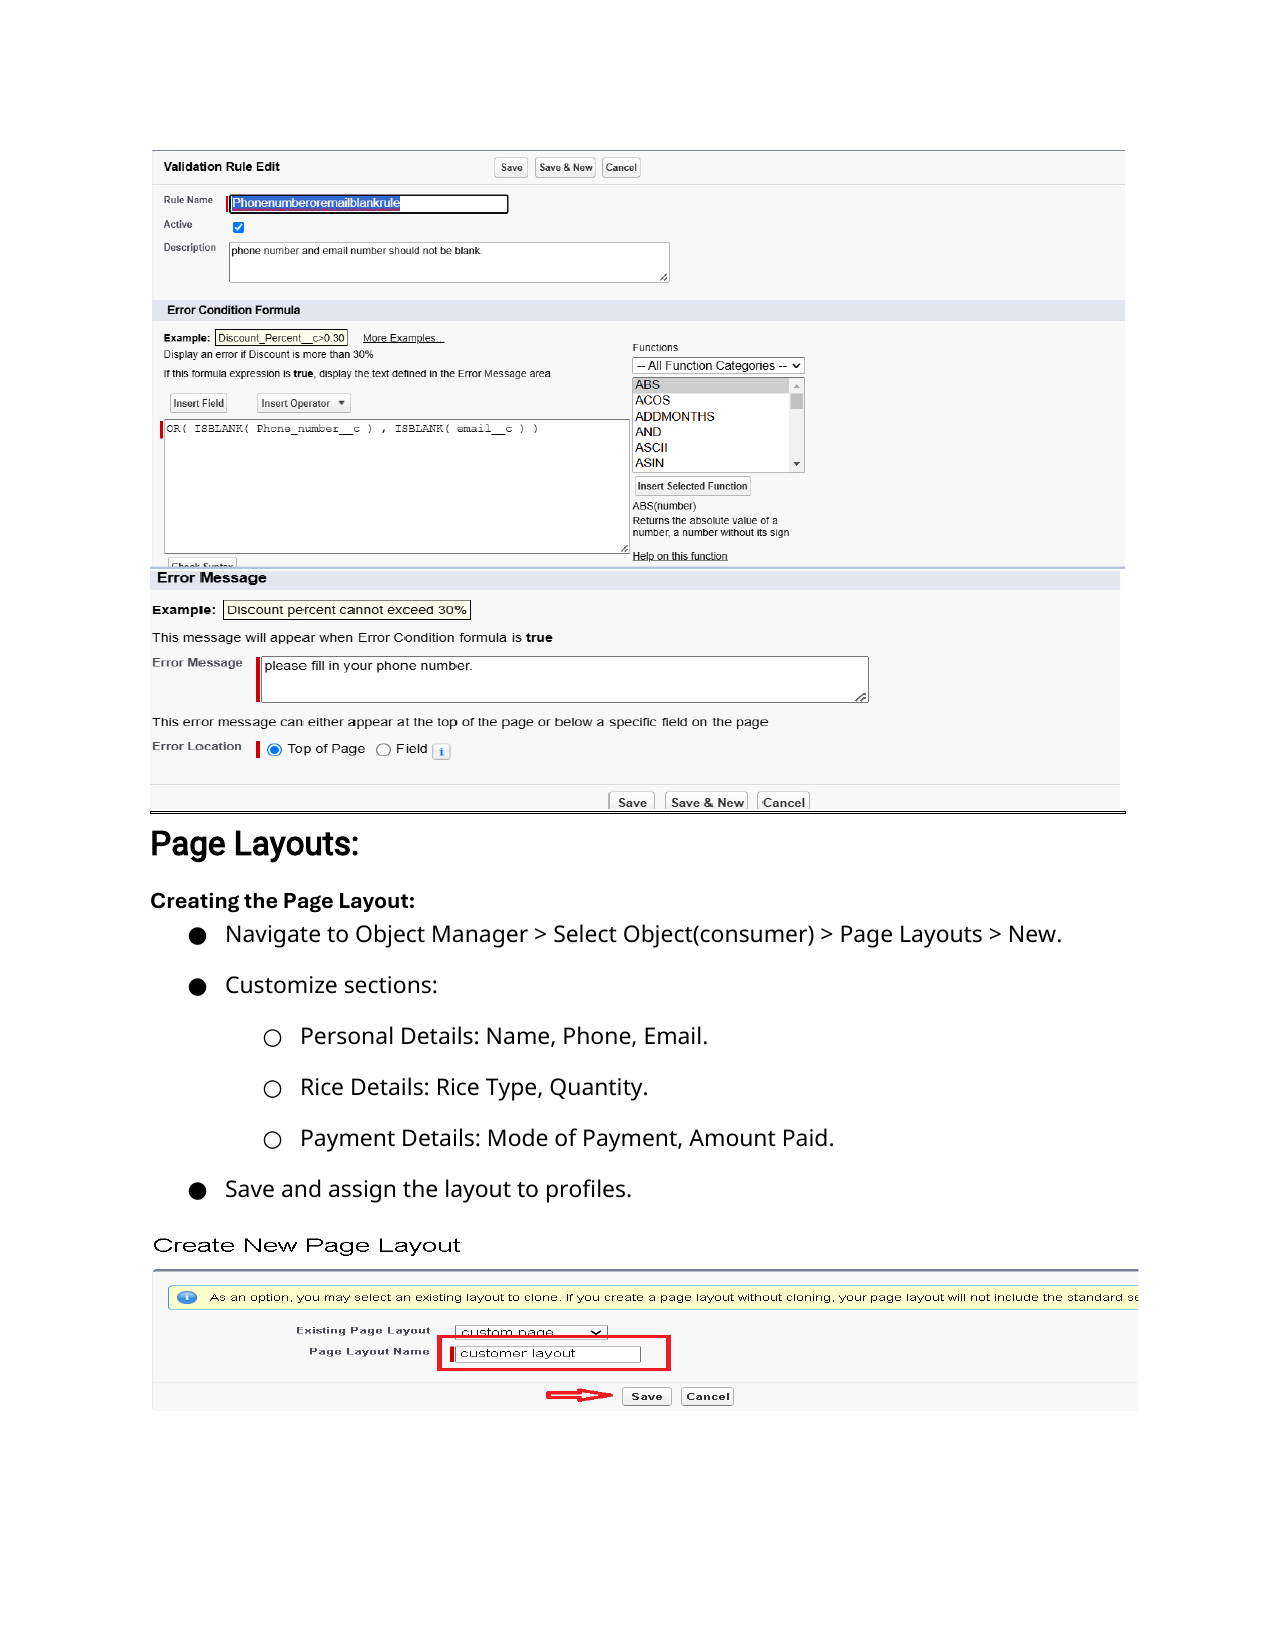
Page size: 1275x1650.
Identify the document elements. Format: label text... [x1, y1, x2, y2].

picture [150, 571, 1121, 809]
subtitle Page Layouts: [150, 814, 1125, 863]
list Save and assign the layout to profiles. [187, 1173, 1125, 1204]
text Creating the Page Layout: [150, 887, 1125, 915]
picture [150, 1224, 1139, 1411]
list Navigate to Object Manager > Select Object(consumer) > Page Layouts > New. [187, 918, 1125, 949]
list Personal Details: Name, Phone, Email. [262, 1020, 1125, 1051]
list Customize sections: [187, 969, 1125, 1000]
list Payment Details: Mode of Payment, Amount Paid. [262, 1122, 1125, 1153]
list Rice Details: Rice Type, Quantity. [262, 1071, 1125, 1102]
picture [150, 150, 1125, 569]
